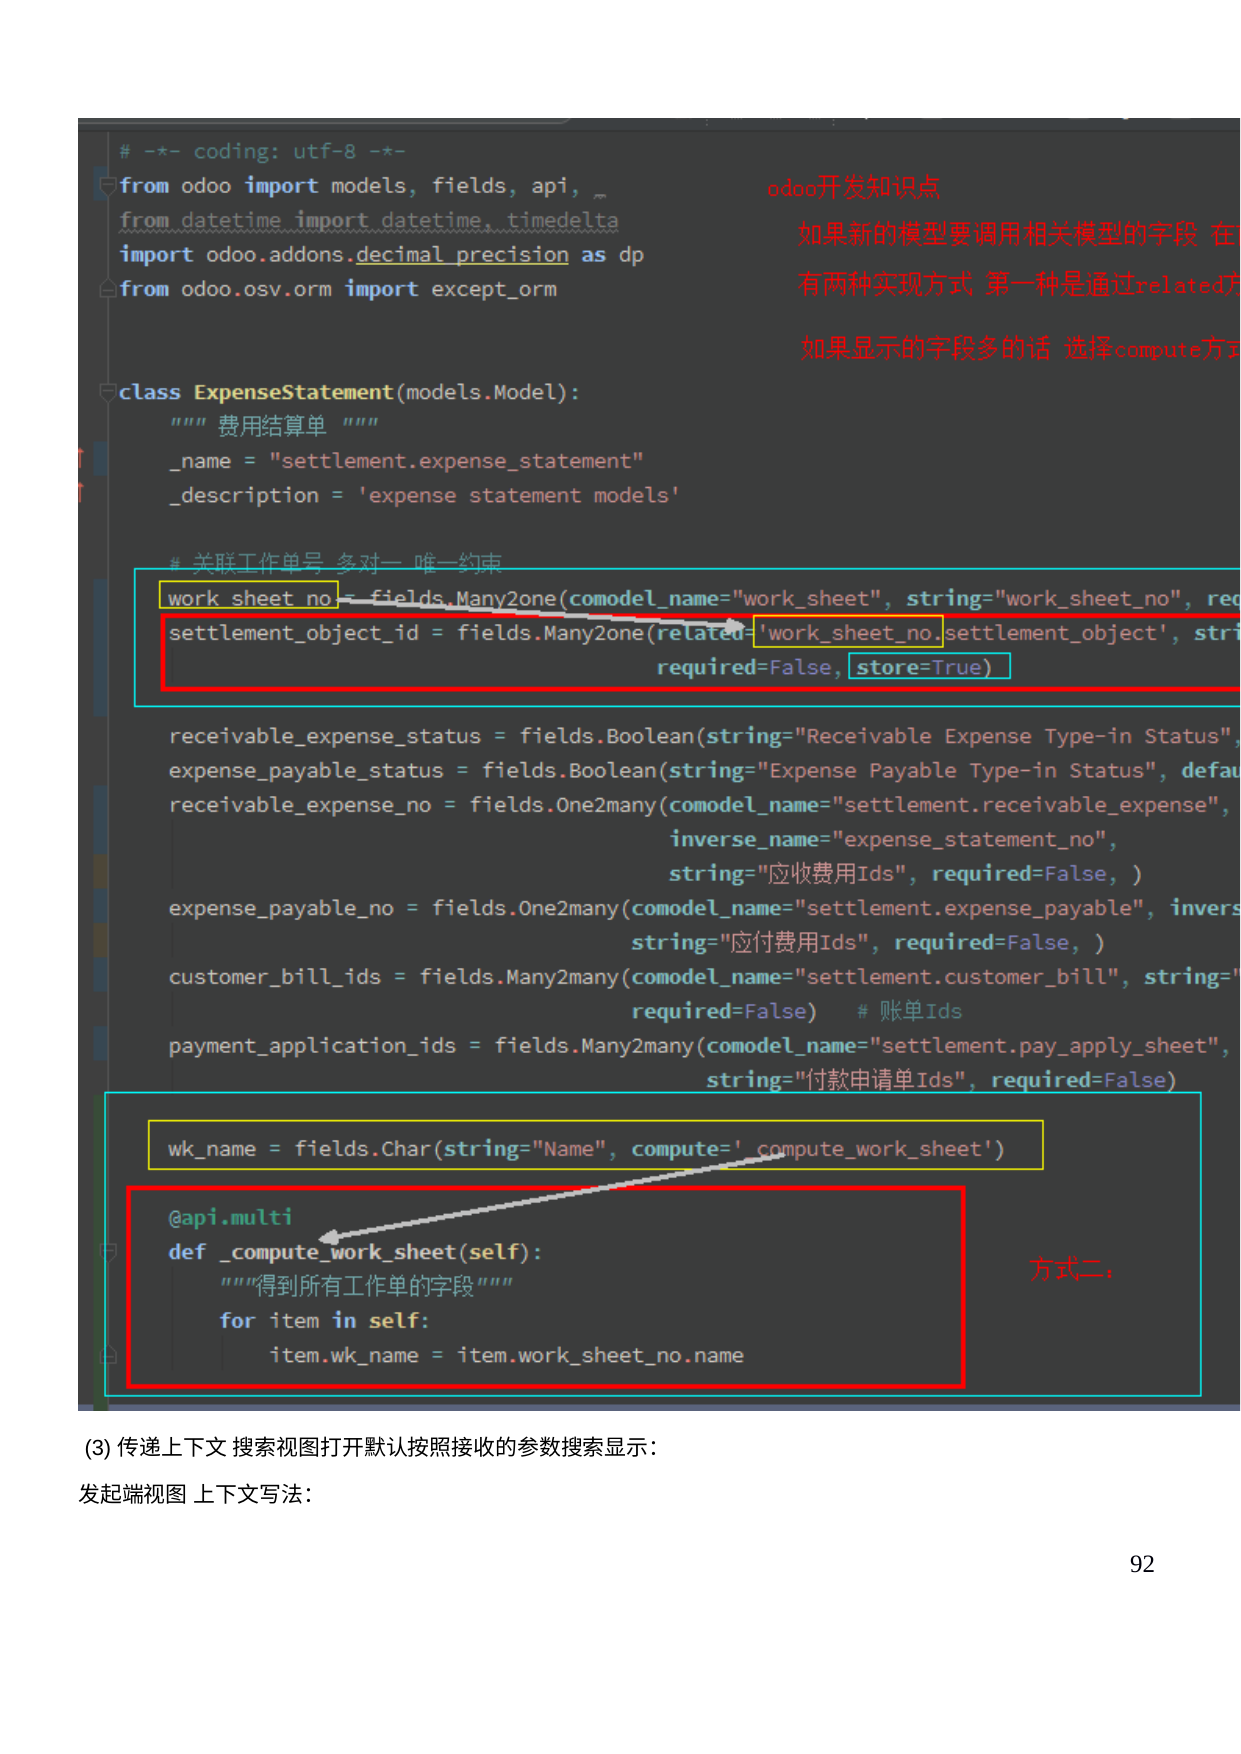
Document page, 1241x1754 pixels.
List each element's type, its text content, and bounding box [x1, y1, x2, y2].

picture [78, 118, 1241, 1411]
text (3) 传递上下文 搜索视图打开默认按照接收的参数搜索显示： [78, 1432, 1139, 1460]
text 发起端视图 上下文写法： [78, 1482, 1139, 1507]
